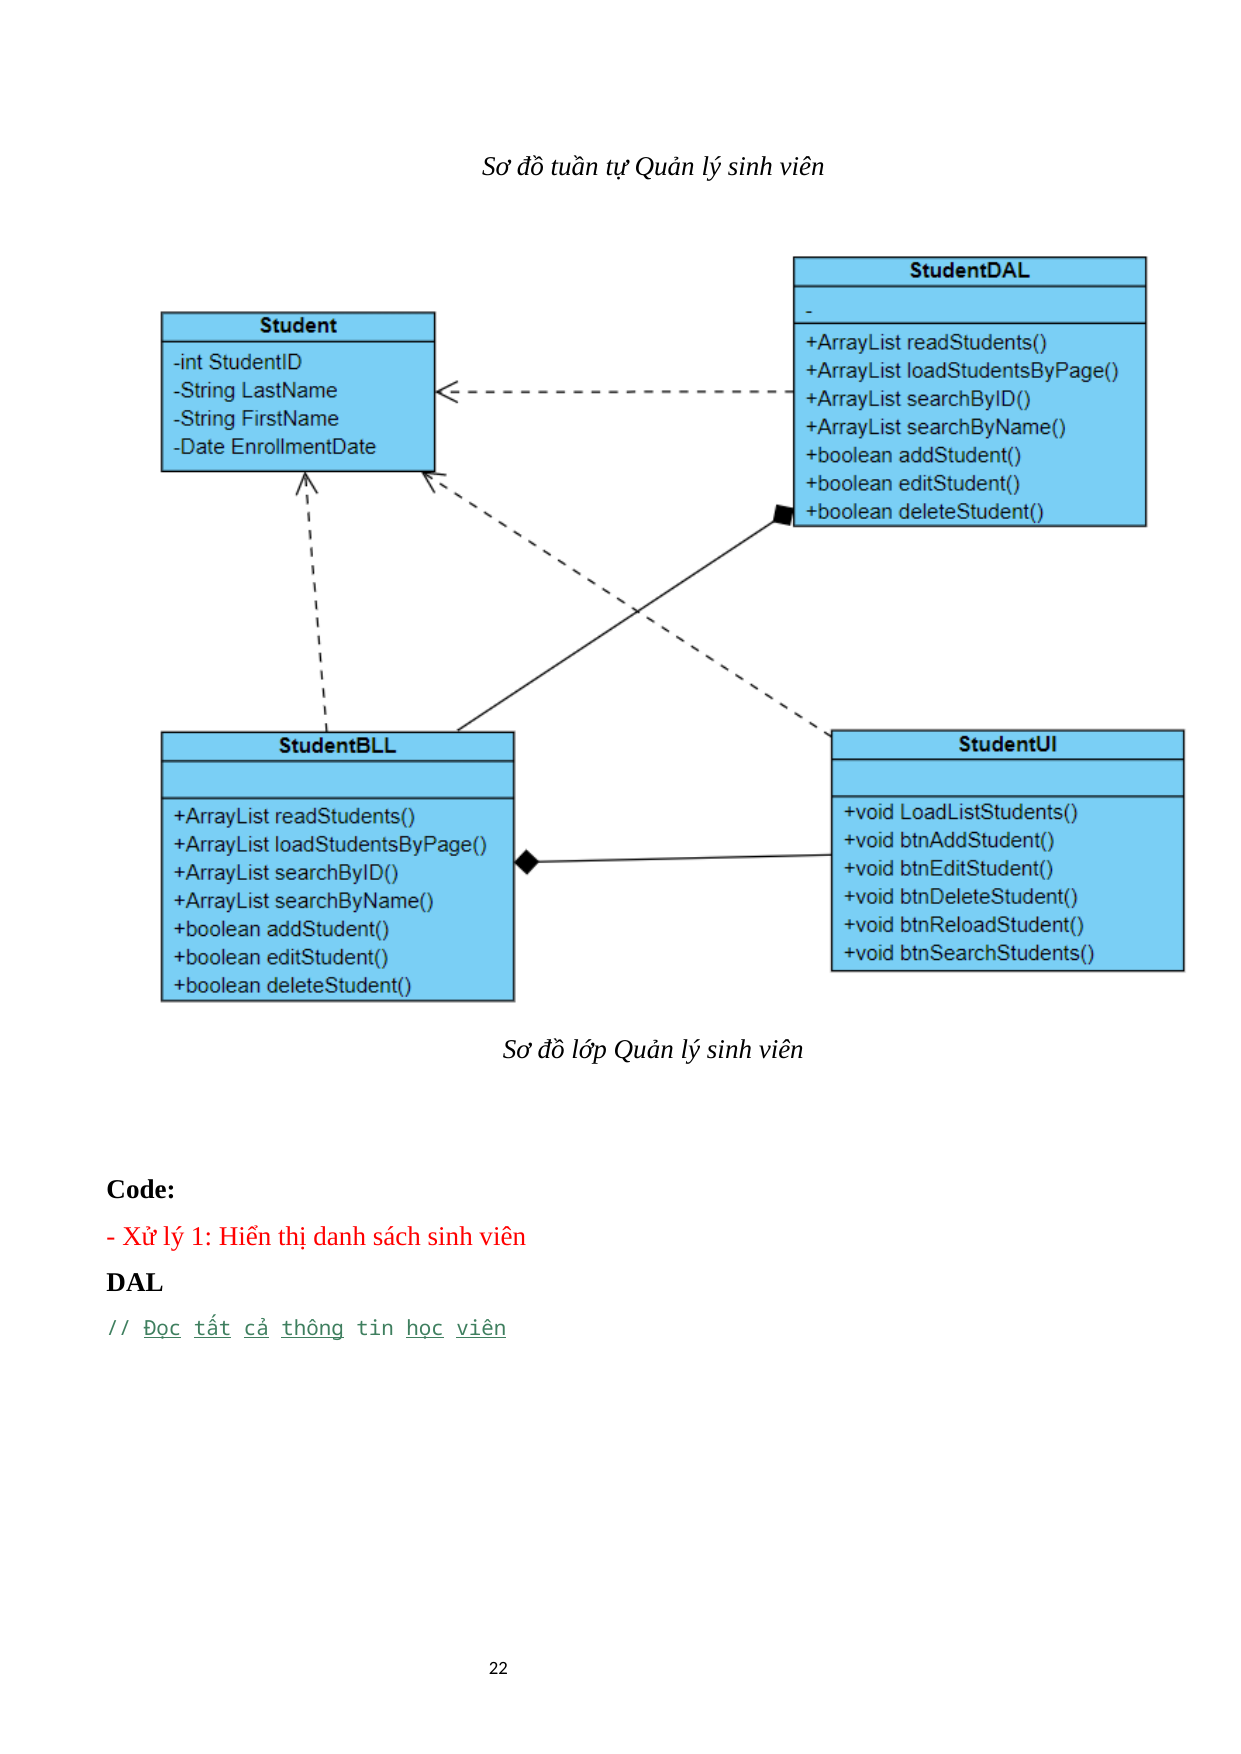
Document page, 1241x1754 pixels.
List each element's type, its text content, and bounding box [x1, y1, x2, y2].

text Sơ đồ lớp Quản lý sinh viên [106, 1033, 1203, 1064]
text DAL [106, 1266, 1203, 1297]
text Code: [106, 1173, 1203, 1204]
text // Đọc tất cả thông tin học viên [106, 1313, 1203, 1341]
picture [106, 196, 1234, 1021]
text - Xử lý 1: Hiển thị danh sách sinh viên [106, 1219, 1203, 1251]
text Sơ đồ tuần tự Quản lý sinh viên [106, 150, 1203, 181]
